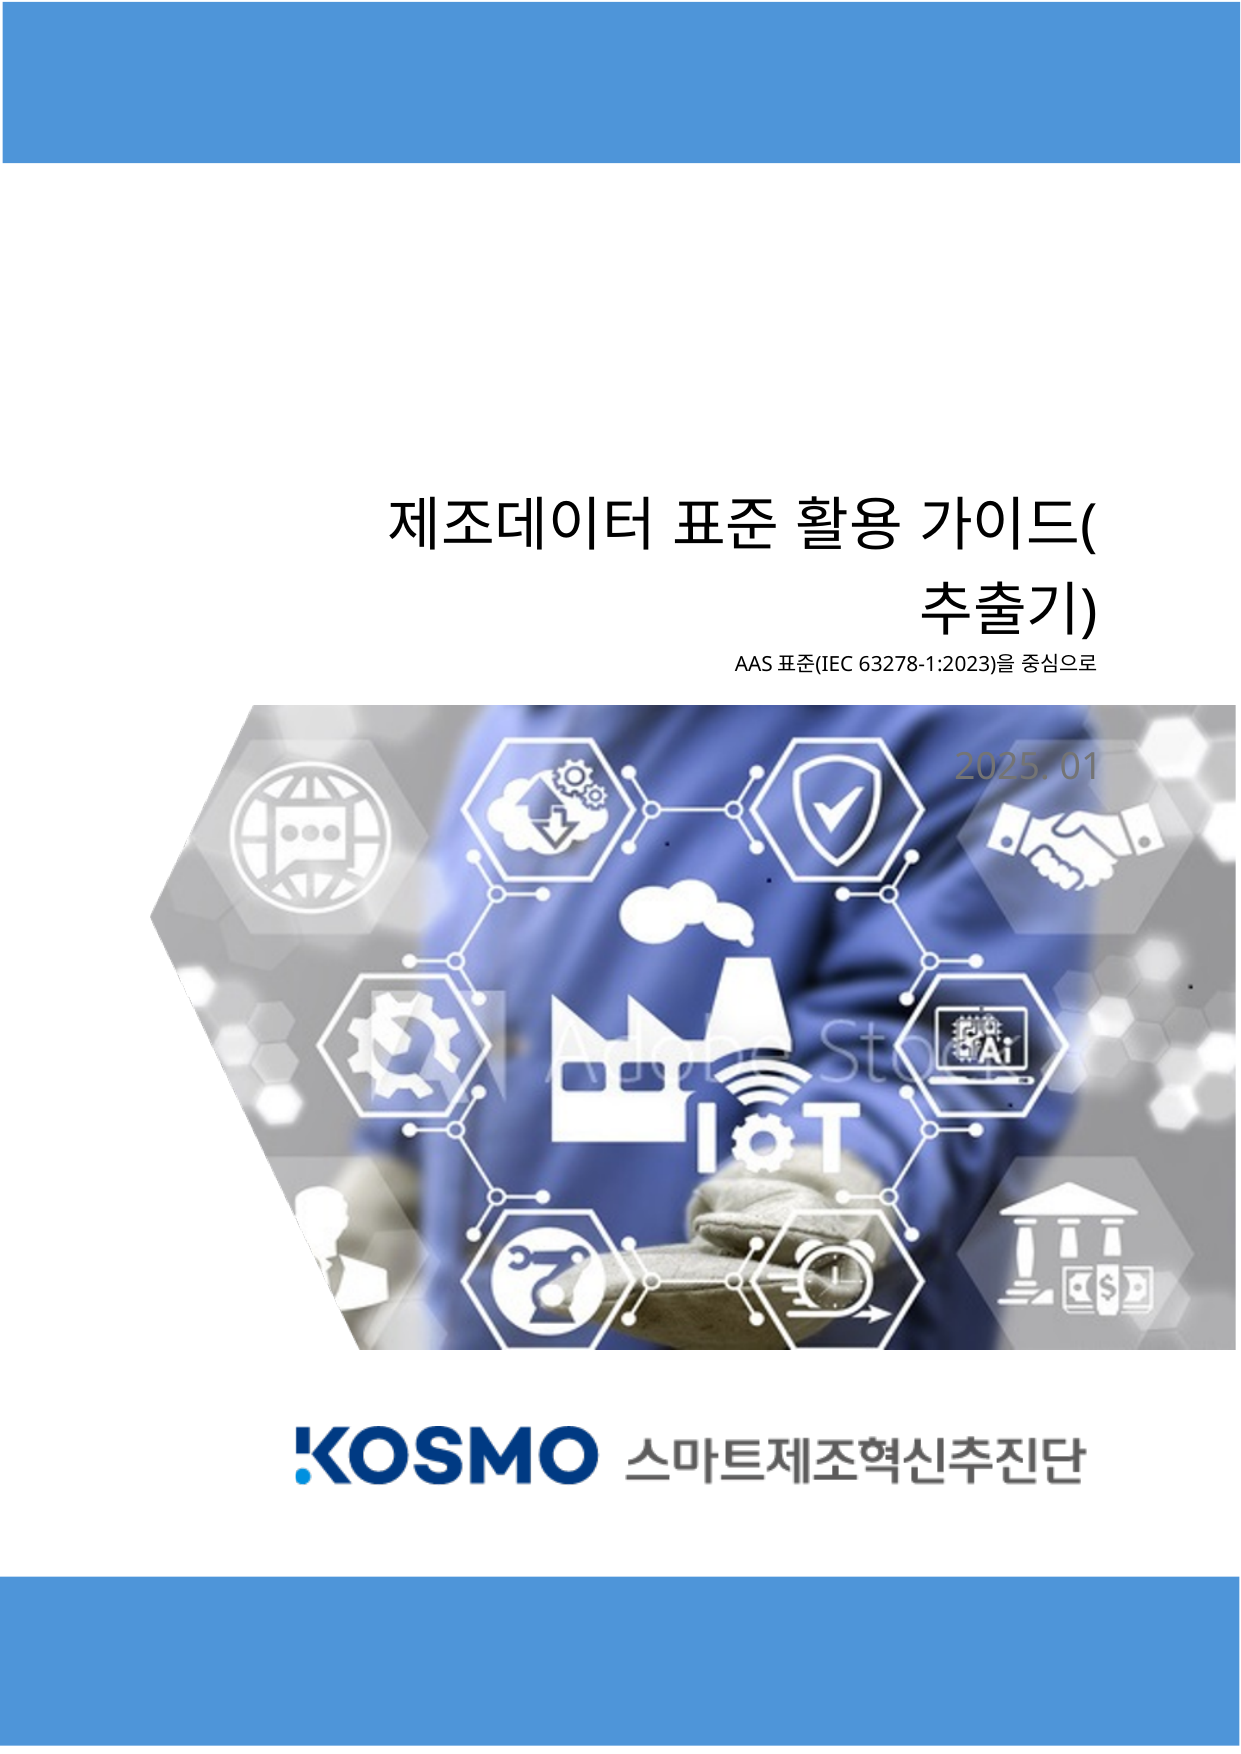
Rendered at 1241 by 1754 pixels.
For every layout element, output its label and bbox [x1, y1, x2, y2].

picture [150, 705, 1236, 1350]
picture [295, 1426, 1087, 1486]
